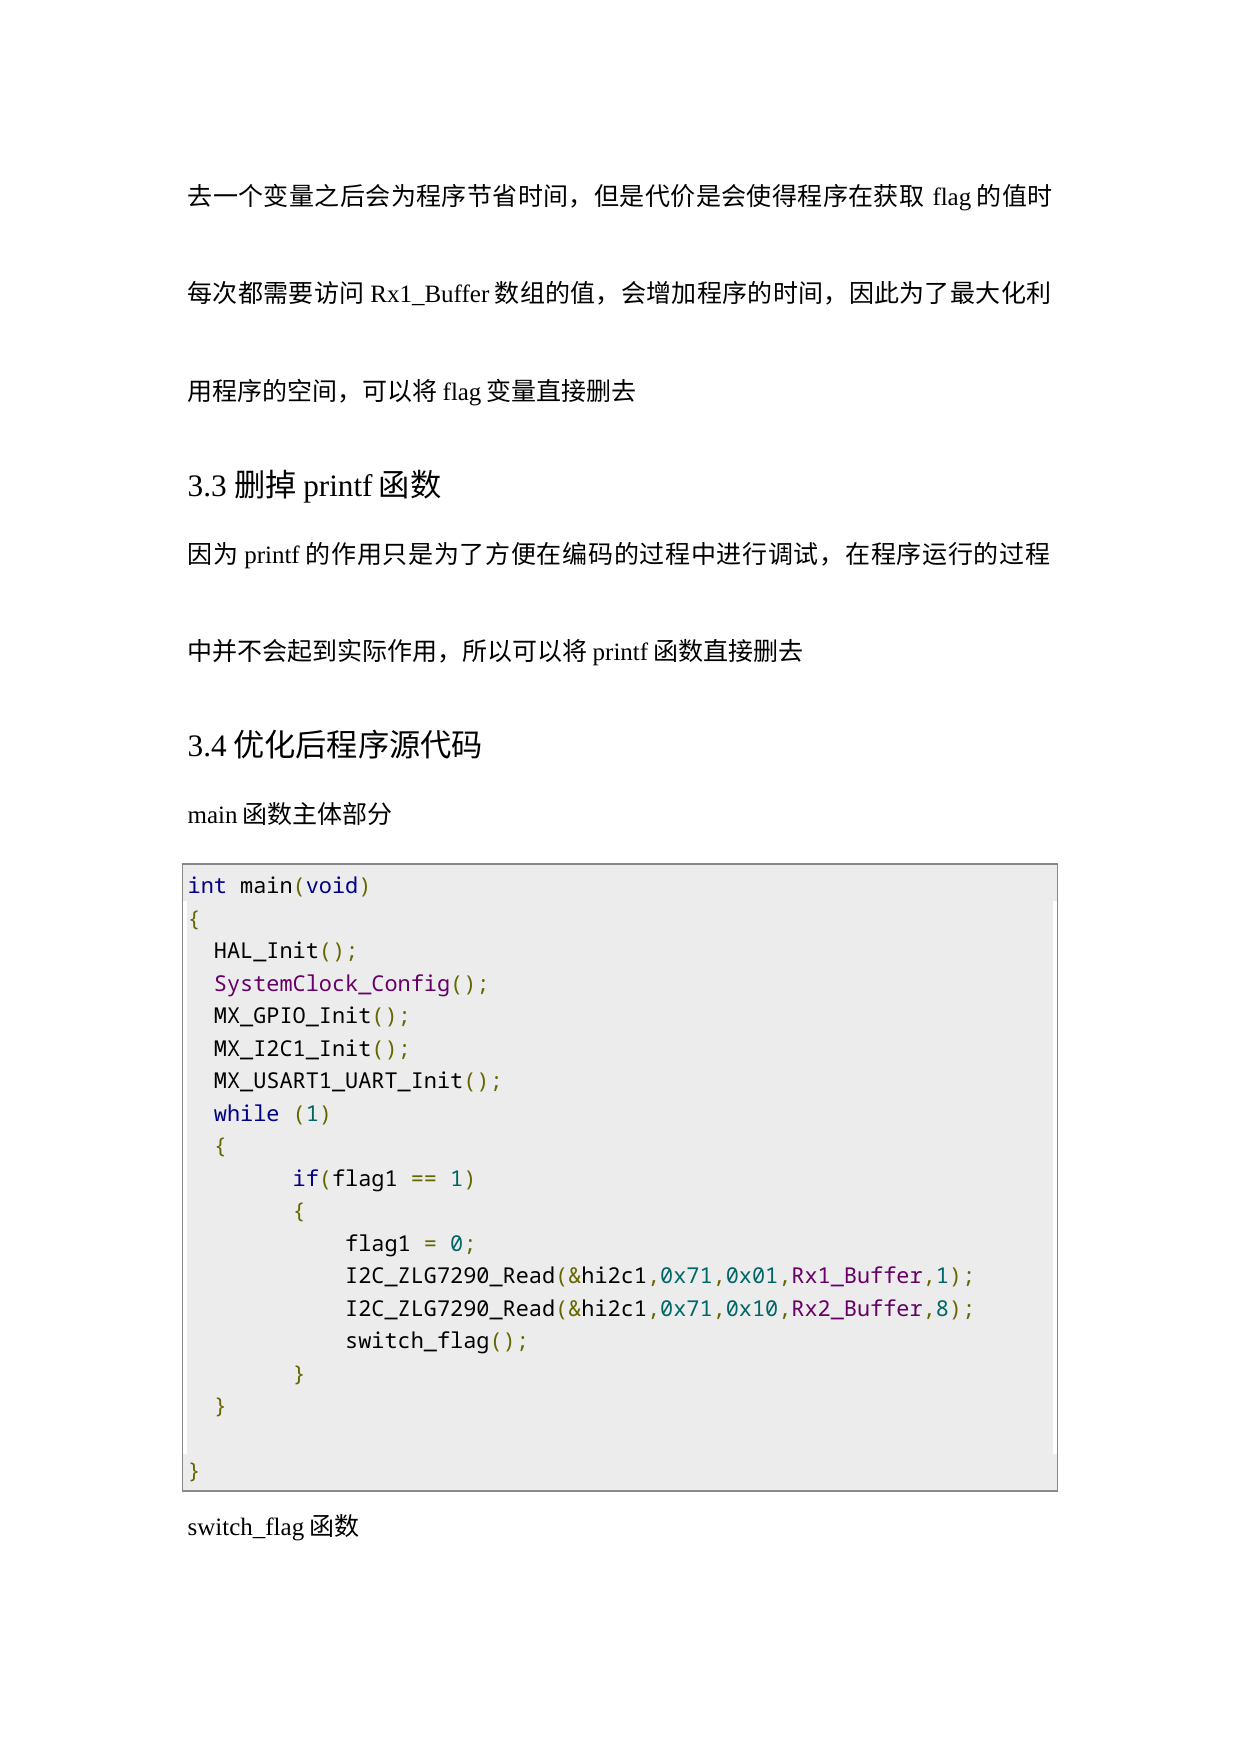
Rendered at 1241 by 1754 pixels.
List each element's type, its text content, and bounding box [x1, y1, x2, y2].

text I2C_ZLG7290_Read(&hi2c1,0x71,0x10,Rx2_Buffer,8); [187, 1291, 1053, 1324]
text { [187, 1129, 1053, 1161]
text while (1) [187, 1096, 1053, 1129]
text flag1 = 0; [187, 1226, 1053, 1259]
text } [187, 1356, 1053, 1389]
text SystemClock_Config(); [187, 966, 1053, 999]
text HAL_Init(); [187, 934, 1053, 966]
text switch_flag(); [187, 1324, 1053, 1356]
text { [187, 901, 1053, 934]
text } [183, 1448, 1057, 1490]
text MX_I2C1_Init(); [187, 1031, 1053, 1064]
text { [187, 1194, 1053, 1226]
text MX_USART1_UART_Init(); [187, 1064, 1053, 1096]
text 因为printf的作用只是为了方便在编码的过程中进行调试，在程序运行的过程中并不会起到实际作用，所以可以将printf函数直接删去 [187, 520, 1053, 682]
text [187, 162, 1053, 422]
text int main(void) [183, 865, 1057, 901]
text } [187, 1389, 1053, 1421]
subtitle 3.3 删掉printf函数 [187, 451, 1053, 516]
text main函数主体部分 [187, 780, 1053, 845]
text switch_flag函数 [187, 1492, 1053, 1557]
text I2C_ZLG7290_Read(&hi2c1,0x71,0x01,Rx1_Buffer,1); [187, 1259, 1053, 1291]
subtitle 3.4优化后程序源代码 [187, 711, 1053, 776]
text if(flag1 == 1) [187, 1161, 1053, 1194]
text MX_GPIO_Init(); [187, 999, 1053, 1031]
